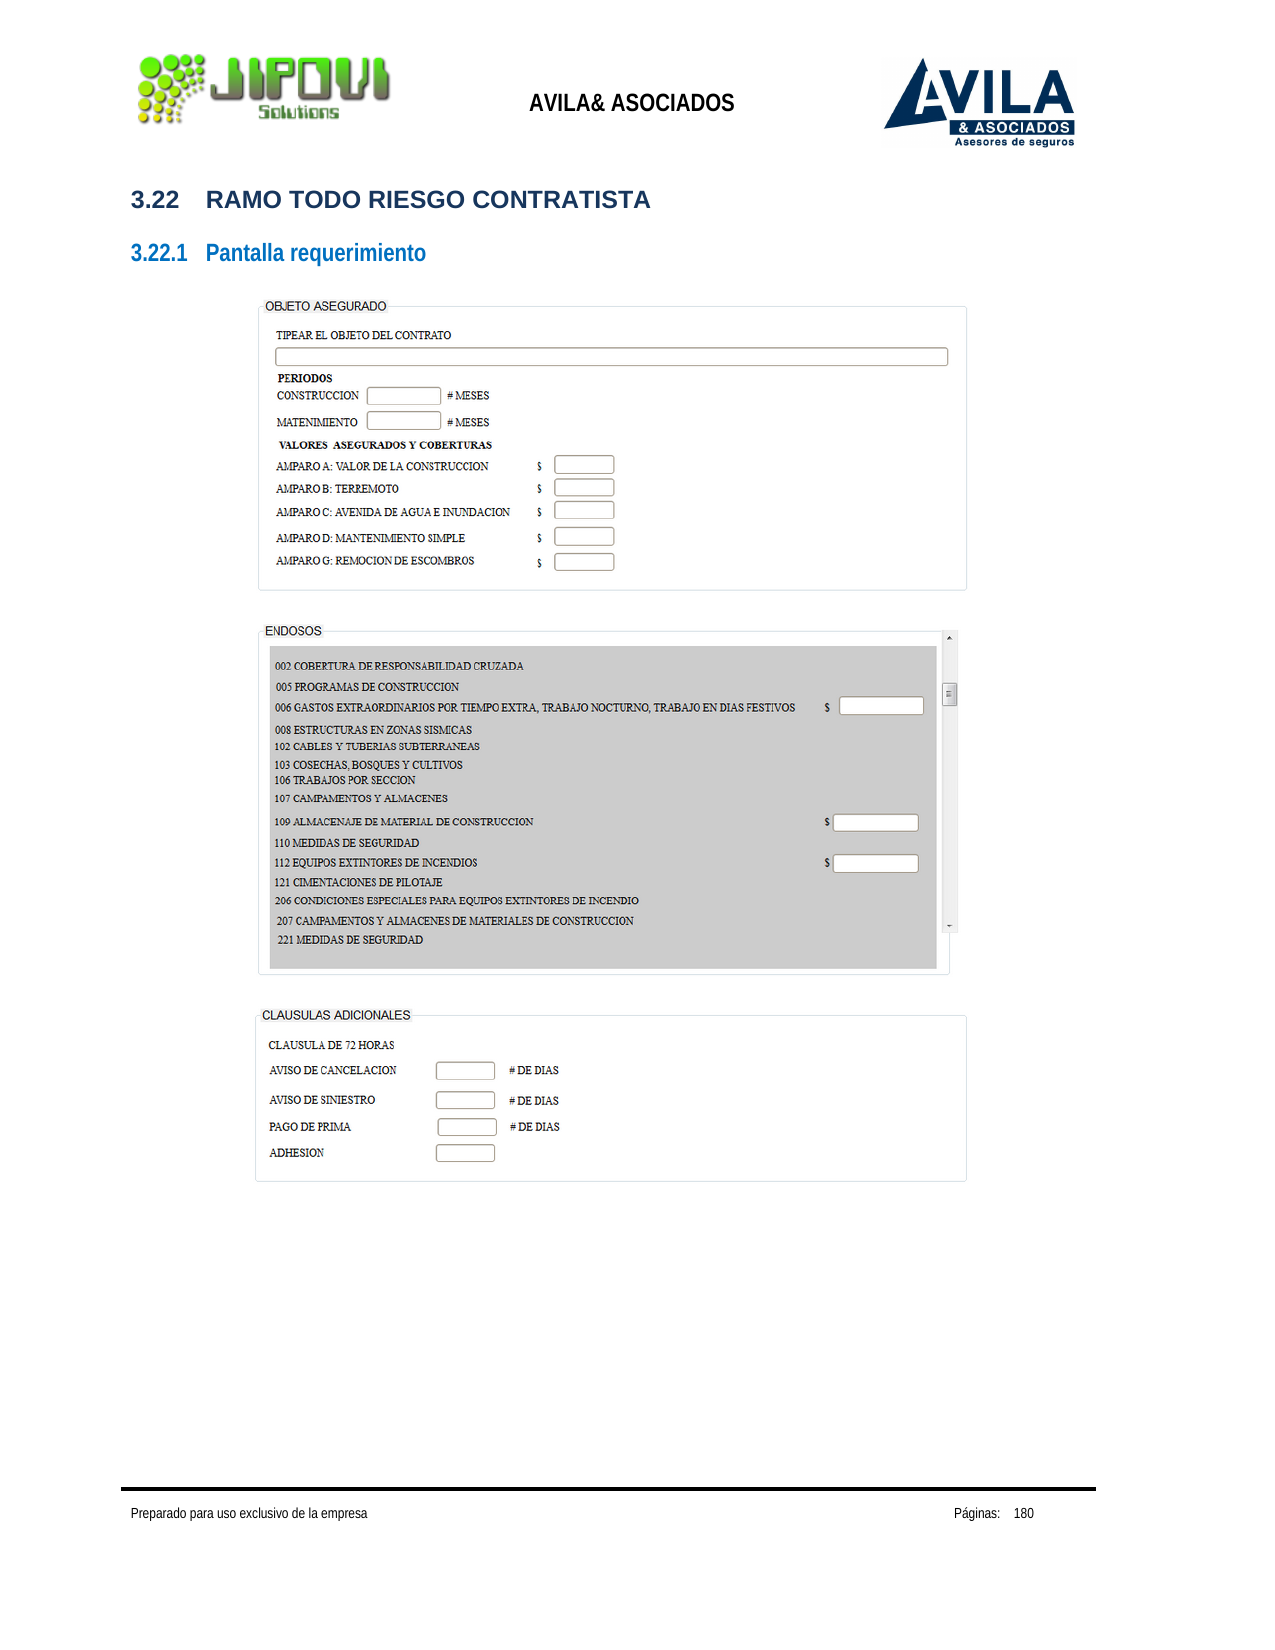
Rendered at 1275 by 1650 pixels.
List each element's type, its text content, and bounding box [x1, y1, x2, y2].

picture [881, 57, 1077, 148]
subtitle Pantalla requerimiento [131, 238, 1092, 267]
picture [131, 47, 394, 128]
picture [249, 1001, 973, 1184]
subtitle RAMO TODO RIESGO CONTRATISTA [131, 184, 1092, 213]
picture [251, 618, 972, 977]
picture [251, 292, 972, 594]
